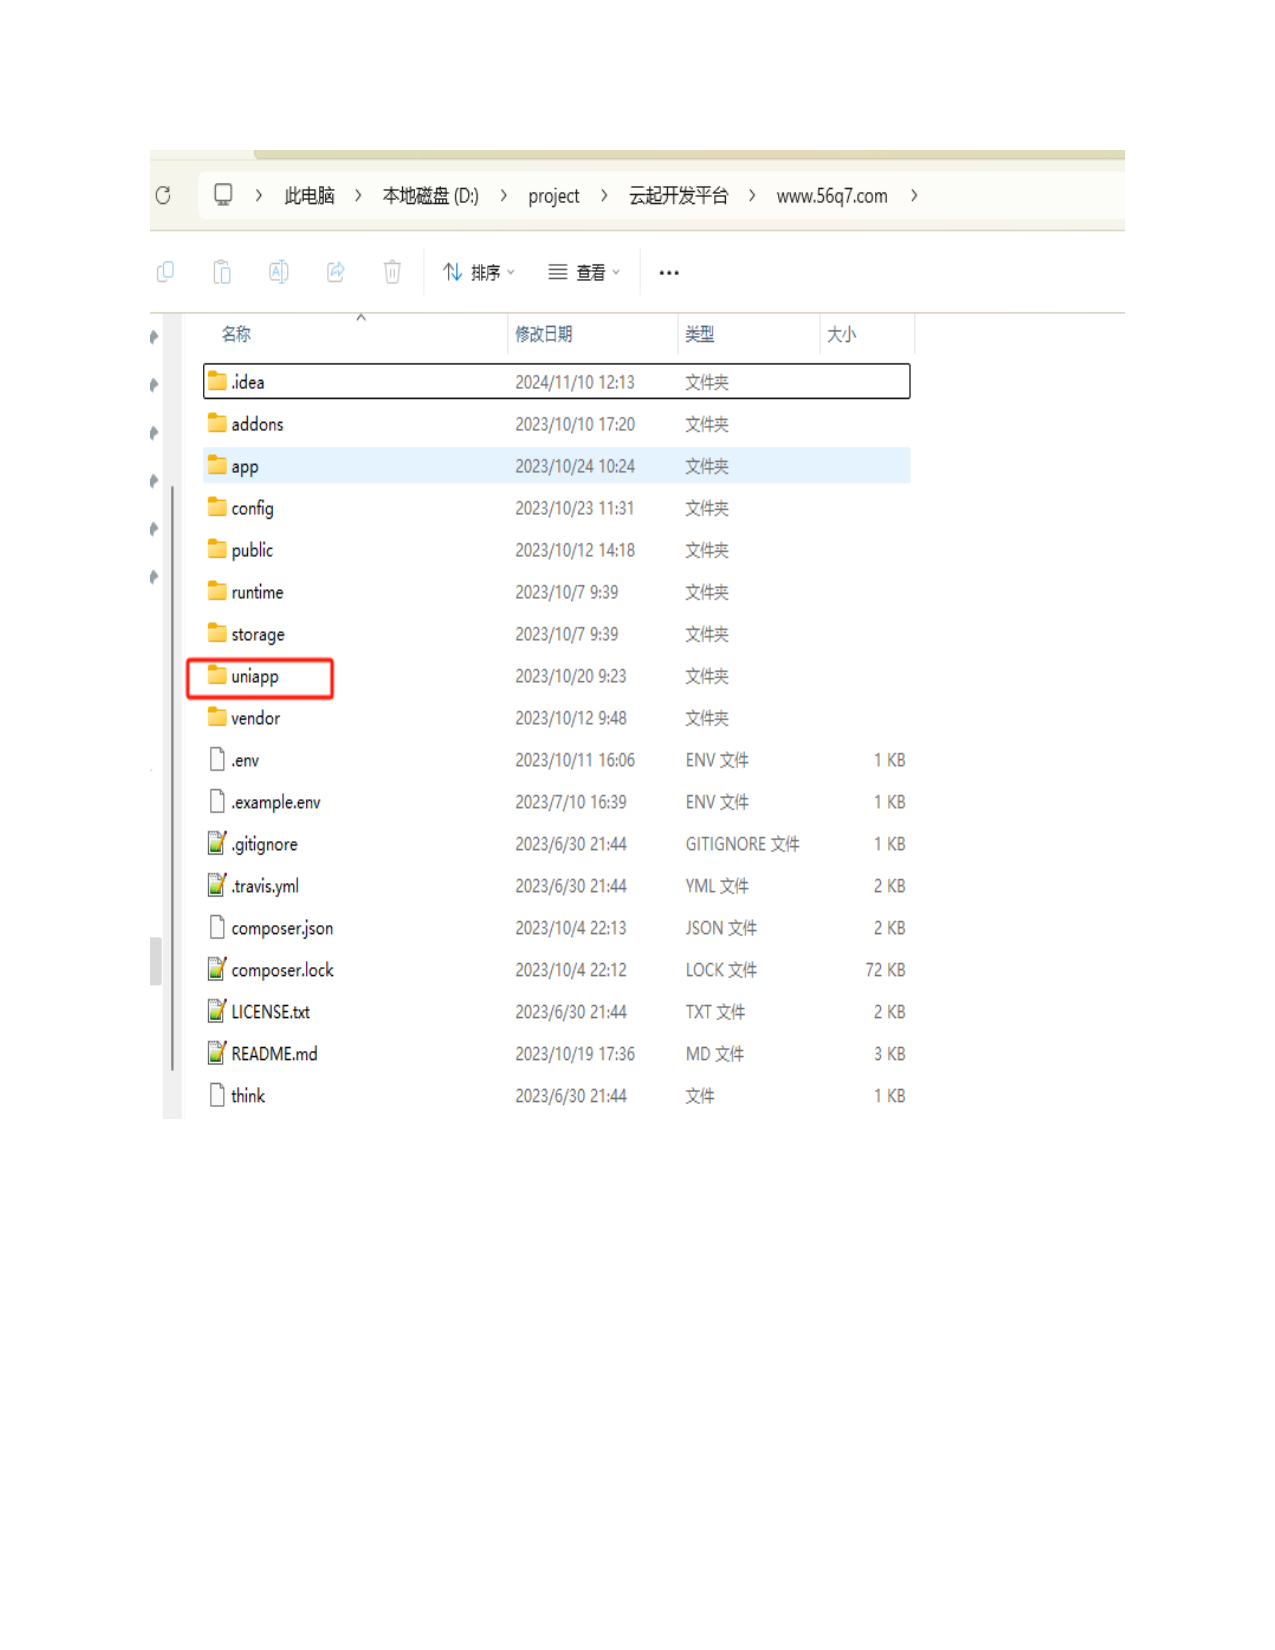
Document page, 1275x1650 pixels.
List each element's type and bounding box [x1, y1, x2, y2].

picture [150, 150, 1125, 1119]
